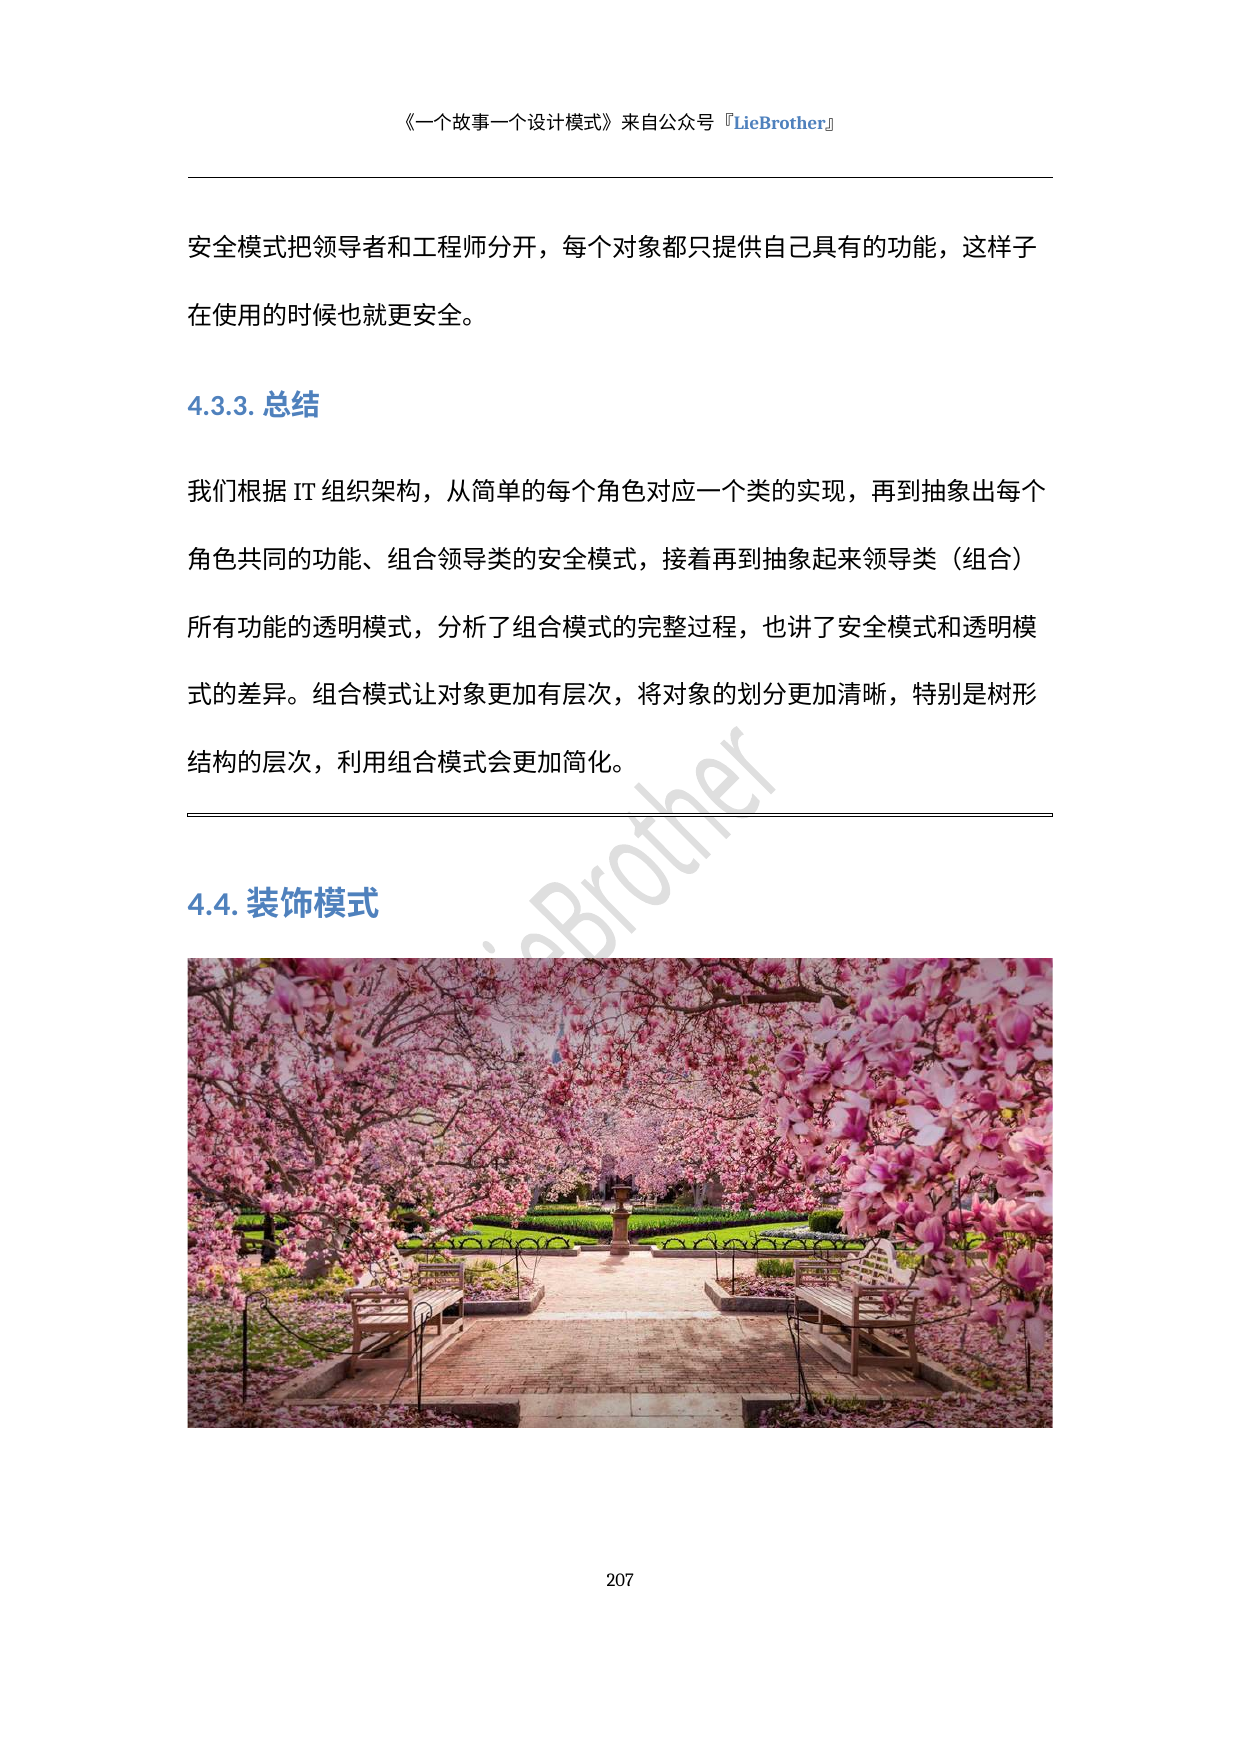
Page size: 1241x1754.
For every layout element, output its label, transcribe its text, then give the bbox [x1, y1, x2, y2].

subtitle 4.4. 装饰模式 [187, 868, 1053, 936]
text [187, 212, 1053, 348]
text 我们根据 IT 组织架构，从简单的每个角色对应一个类的实现，再到抽象出每个角色共同的功能、组合领导类的安全模式，接着再到抽象起来领导类（组合）所有功能的透明模式，分析了组合模式的完整过程，也讲了安全模式和透明模式的差异。组合模式让对象更加有层次，将对象的划分更加清晰，特别是树形结构的层次，利用组合模式会更加简化。 [187, 455, 1053, 795]
picture [187, 958, 1053, 1428]
subtitle 4.3.3. 总结 [187, 369, 1053, 437]
